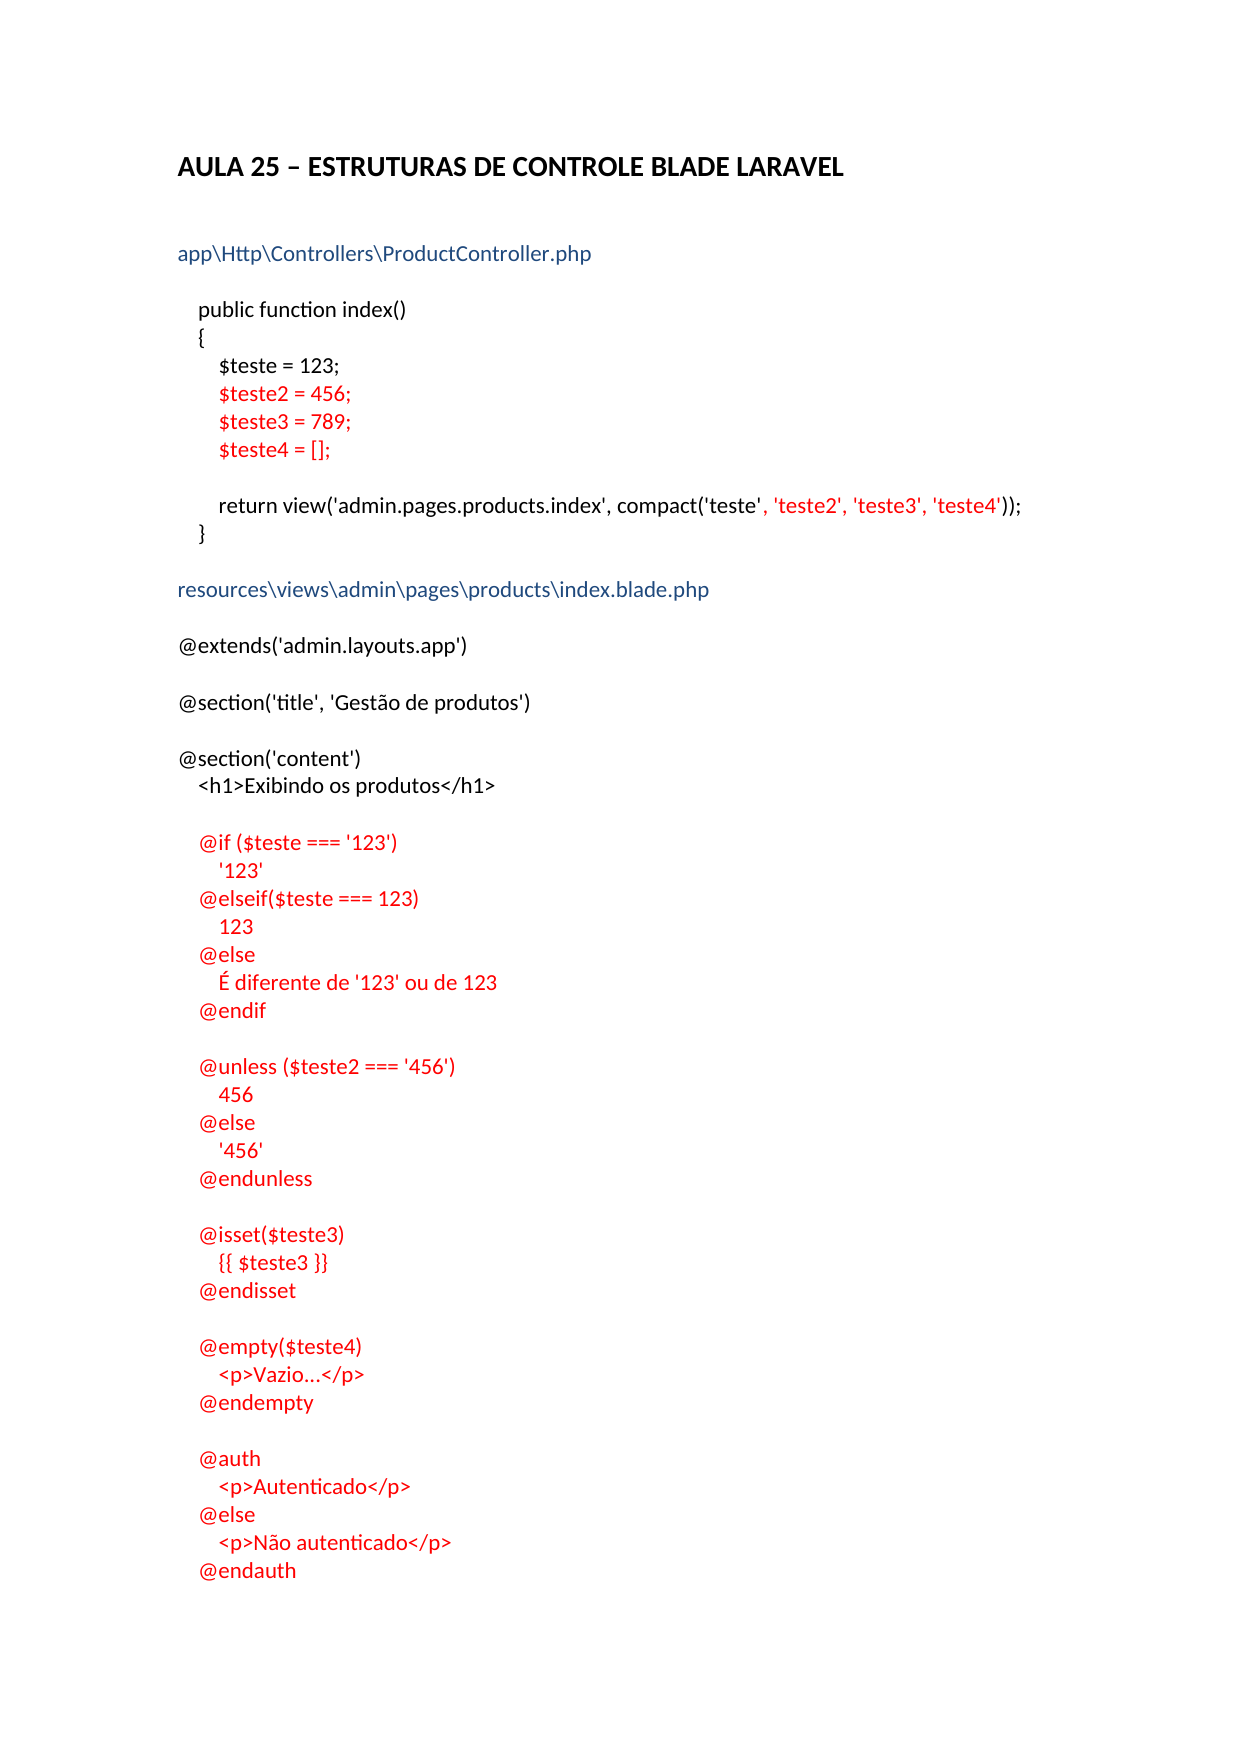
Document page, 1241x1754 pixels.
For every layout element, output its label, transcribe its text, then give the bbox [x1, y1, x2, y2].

text { [177, 323, 1063, 351]
text @endauth [177, 1556, 1063, 1584]
text @extends('admin.layouts.app') [177, 632, 1063, 659]
text <h1>Exibindo os produtos</h1> [177, 772, 1063, 800]
text } [177, 519, 1063, 547]
text '456' [177, 1136, 1063, 1164]
text public function index() [177, 295, 1063, 323]
text @isset($teste3) [177, 1220, 1063, 1248]
text <p>Autenticado</p> [177, 1472, 1063, 1500]
text '123' [177, 856, 1063, 884]
text @endif [177, 996, 1063, 1024]
text @elseif($teste === 123) [177, 884, 1063, 912]
text 123 [177, 912, 1063, 940]
text @else [177, 940, 1063, 968]
text $teste3 = 789; [177, 407, 1063, 435]
text 456 [177, 1080, 1063, 1108]
text @section('title', 'Gestão de produtos') [177, 688, 1063, 716]
text @auth [177, 1444, 1063, 1472]
text $teste = 123; [177, 351, 1063, 379]
text app\Http\Controllers\ProductController.php [177, 239, 1063, 267]
text @endunless [177, 1164, 1063, 1192]
subtitle Aula 25 – Estruturas de controle Blade Laravel [177, 148, 1063, 183]
text $teste4 = []; [177, 435, 1063, 463]
text <p>Vazio...</p> [177, 1360, 1063, 1388]
text resources\views\admin\pages\products\index.blade.php [177, 576, 1063, 603]
text @else [177, 1500, 1063, 1528]
text É diferente de '123' ou de 123 [177, 968, 1063, 996]
text $teste2 = 456; [177, 379, 1063, 407]
text @else [177, 1108, 1063, 1136]
text @endempty [177, 1388, 1063, 1416]
text @unless ($teste2 === '456') [177, 1052, 1063, 1080]
text {{ $teste3 }} [177, 1248, 1063, 1276]
text return view('admin.pages.products.index', compact('teste', 'teste2', 'teste3', 'teste4')); [177, 491, 1063, 519]
text <p>Não autenticado</p> [177, 1528, 1063, 1556]
text @section('content') [177, 744, 1063, 772]
text @if ($teste === '123') [177, 828, 1063, 856]
text @empty($teste4) [177, 1332, 1063, 1360]
text @endisset [177, 1276, 1063, 1304]
